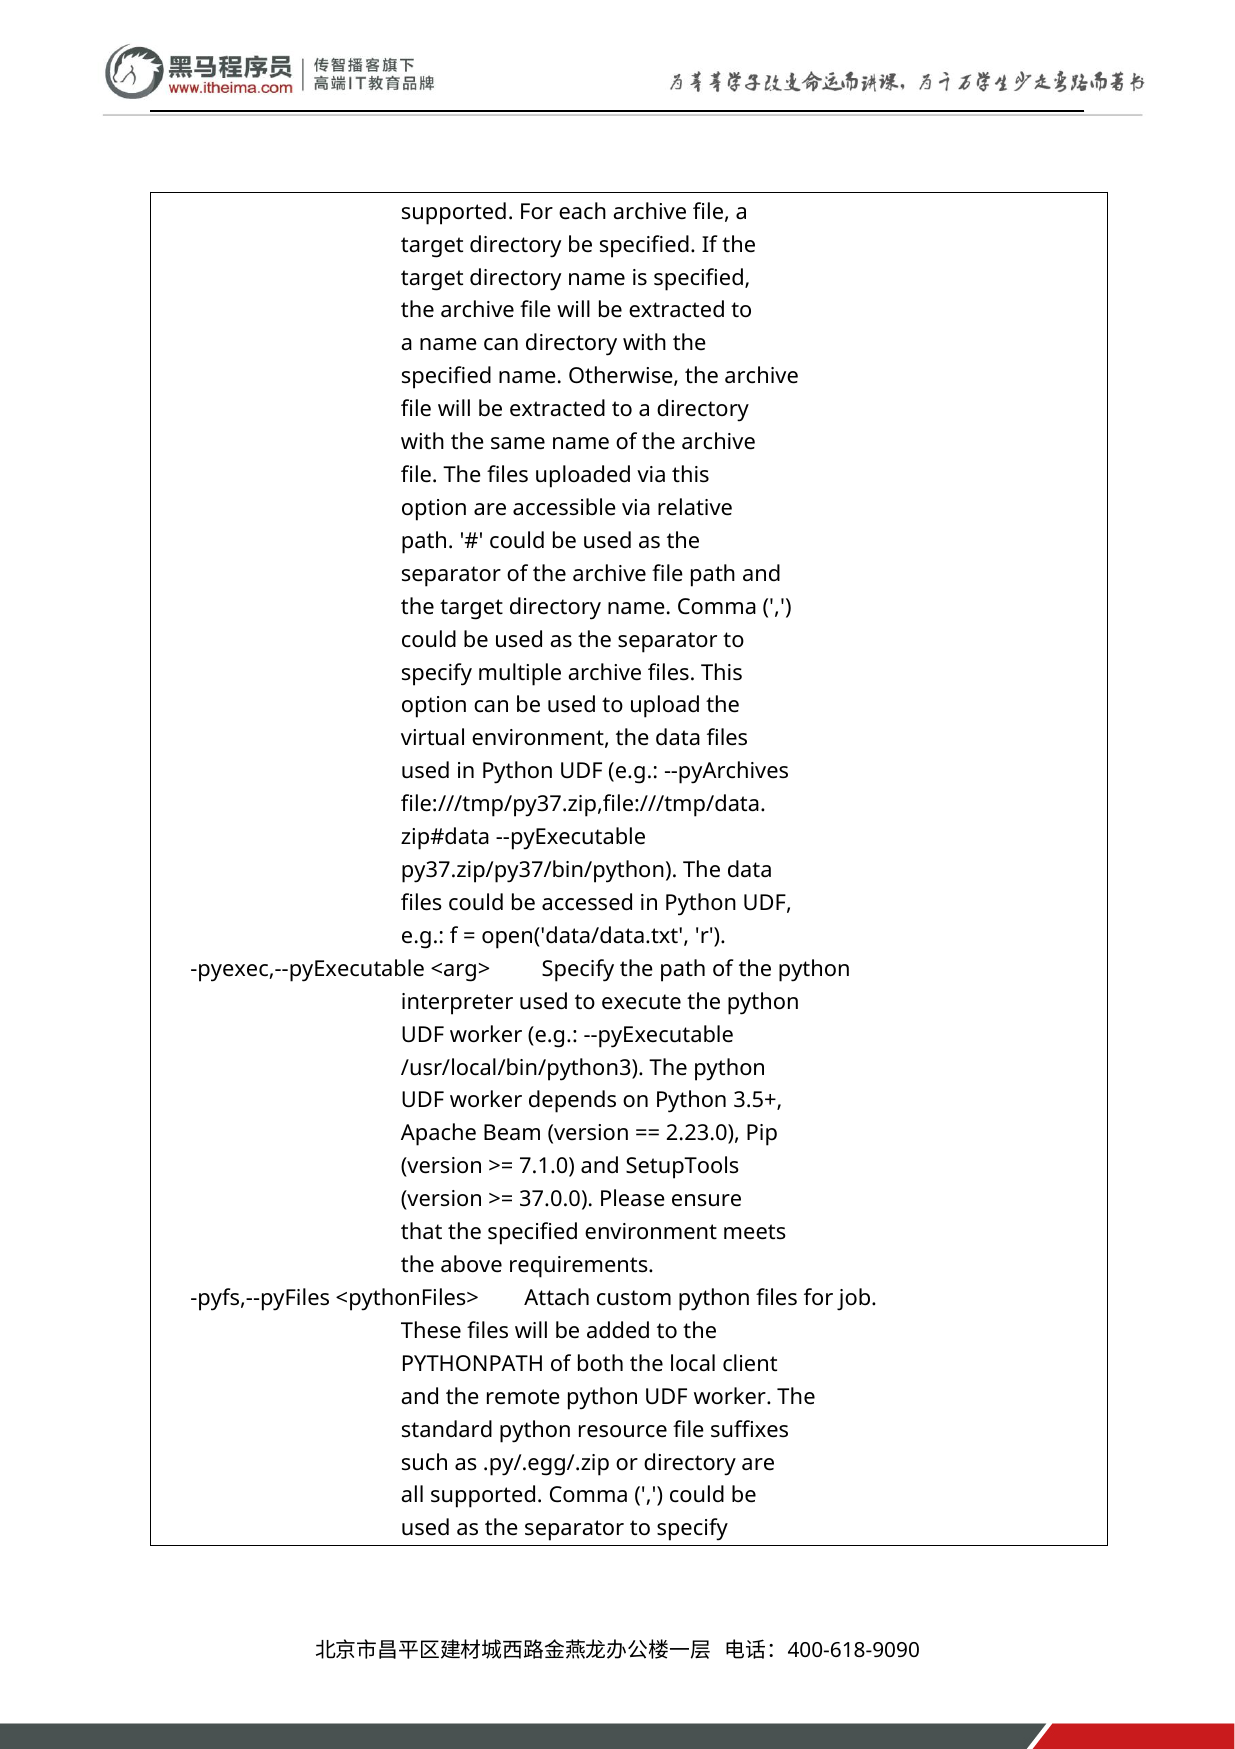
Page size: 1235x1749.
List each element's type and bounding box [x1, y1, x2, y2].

picture [0, 1664, 1235, 1749]
picture [0, 0, 1235, 123]
table_header [151, 193, 1107, 1545]
